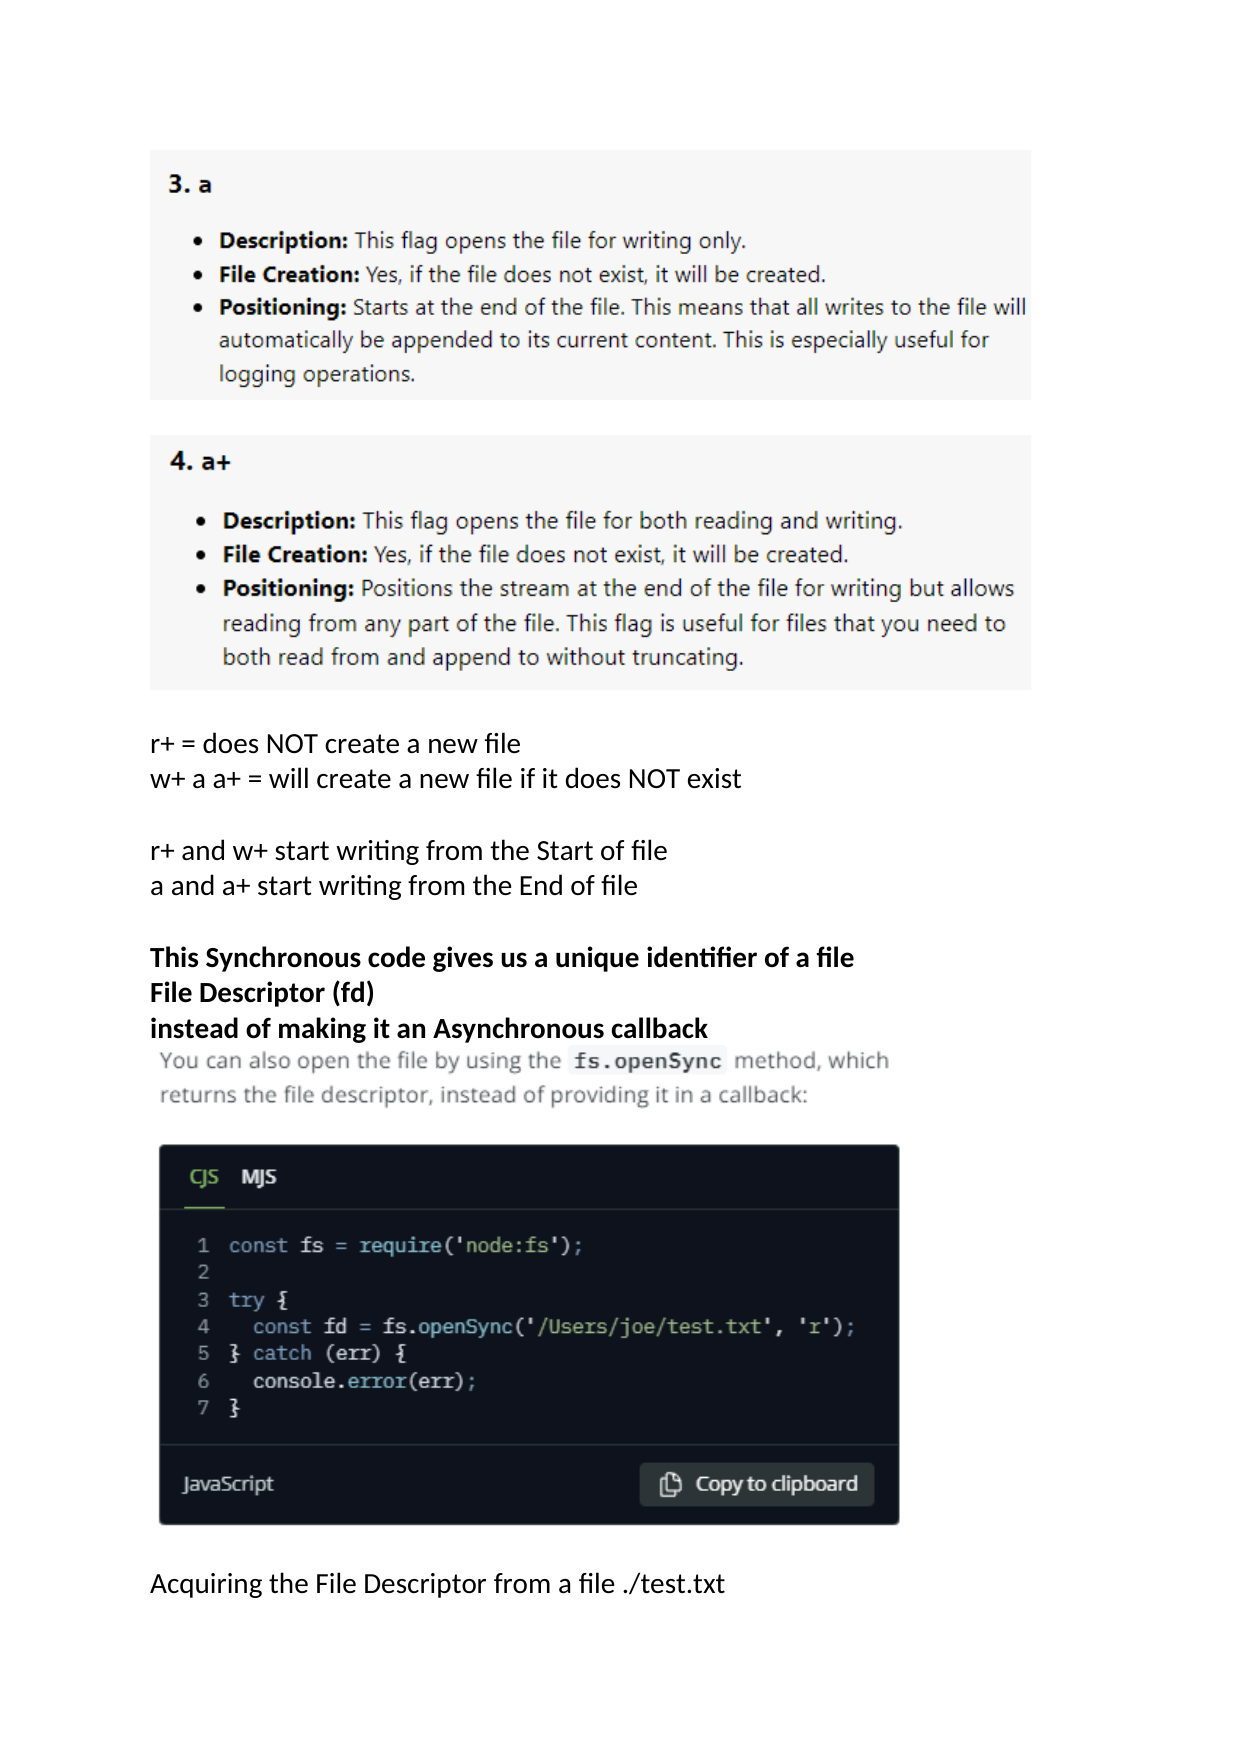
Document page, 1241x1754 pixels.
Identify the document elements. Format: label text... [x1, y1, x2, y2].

text This Synchronous code gives us a unique identifier of a file [150, 939, 1090, 974]
picture [150, 435, 1032, 690]
text instead of making it an Asynchronous callback [150, 1010, 1090, 1046]
text Acquiring the File Descriptor from a file ./test.txt [150, 1565, 1090, 1601]
text a and a+ start writing from the End of file [150, 867, 1090, 903]
text File Descriptor (fd) [150, 974, 1090, 1010]
text r+ = does NOT create a new file [150, 725, 1090, 761]
text r+ and w+ start writing from the Start of file [150, 832, 1090, 867]
picture [150, 150, 1032, 400]
text w+ a a+ = will create a new file if it does NOT exist [150, 761, 1090, 796]
picture [150, 1045, 905, 1530]
